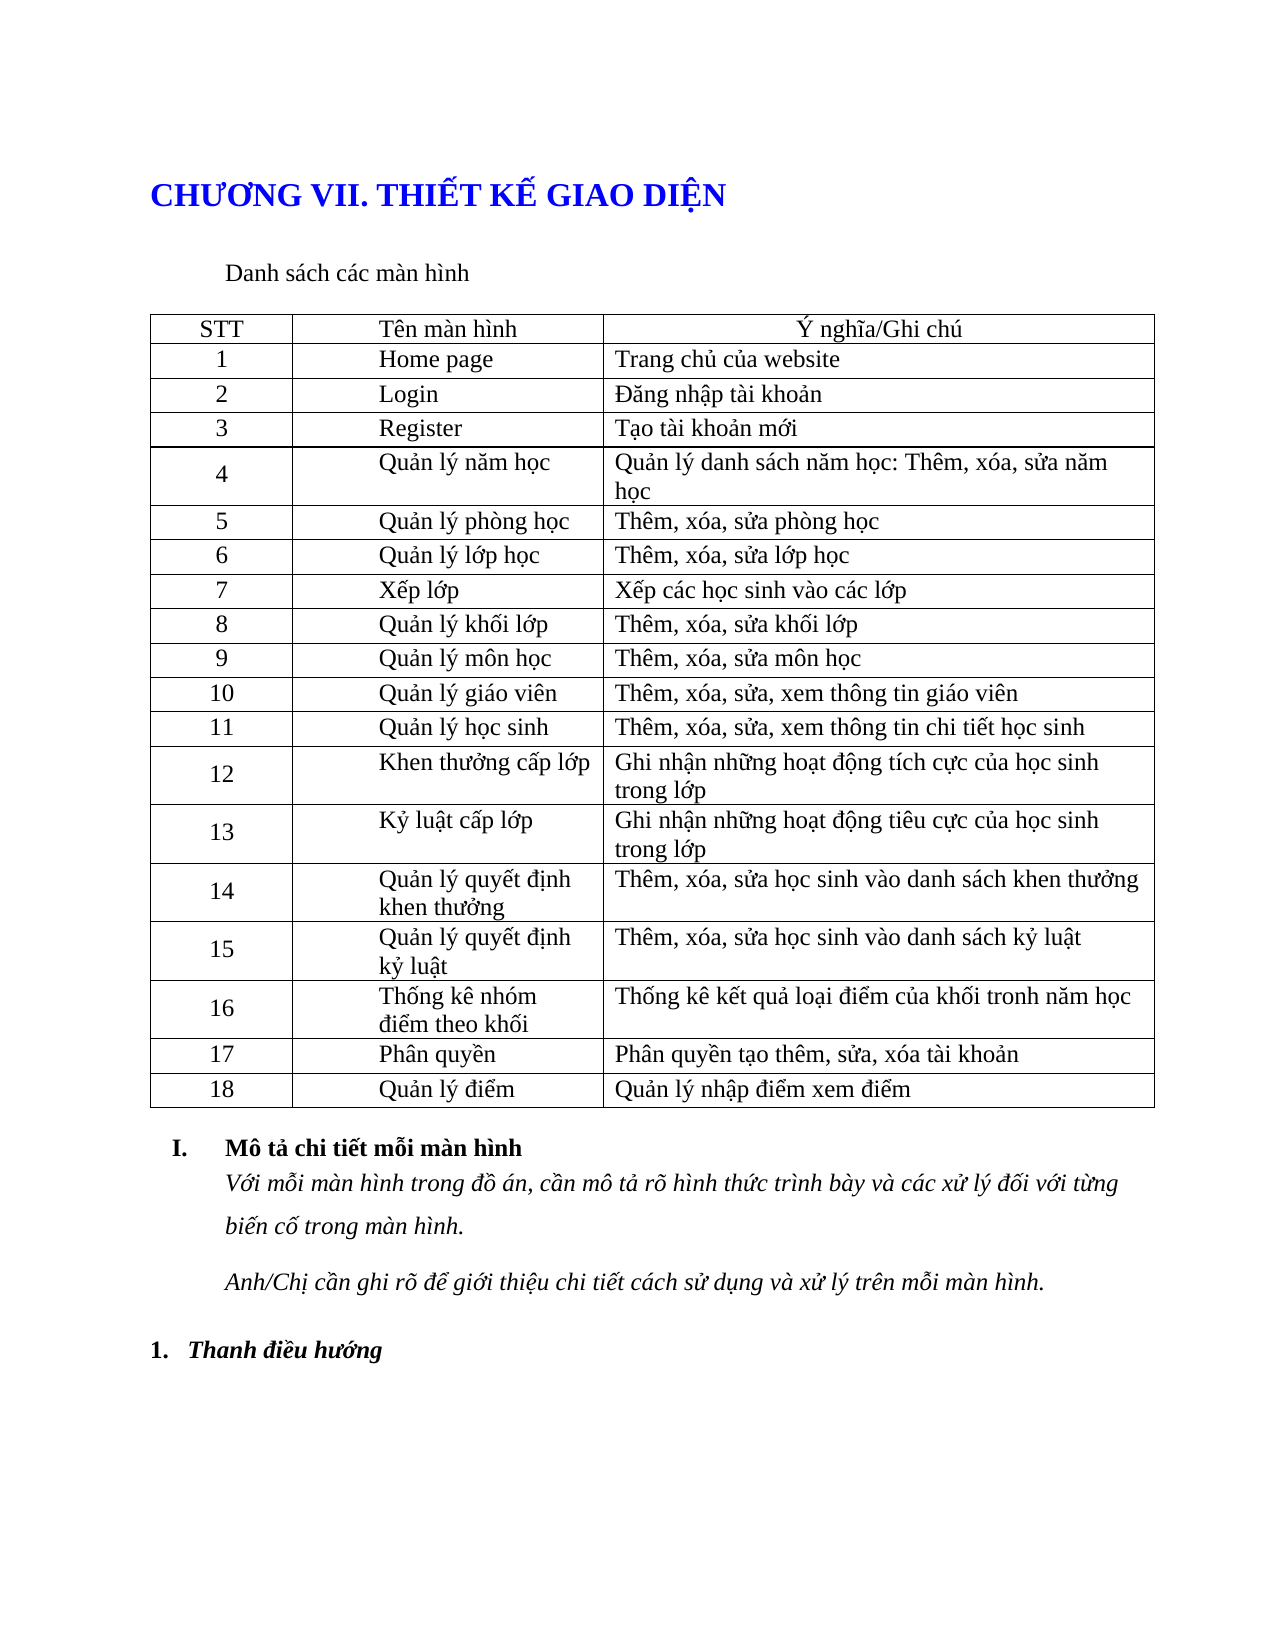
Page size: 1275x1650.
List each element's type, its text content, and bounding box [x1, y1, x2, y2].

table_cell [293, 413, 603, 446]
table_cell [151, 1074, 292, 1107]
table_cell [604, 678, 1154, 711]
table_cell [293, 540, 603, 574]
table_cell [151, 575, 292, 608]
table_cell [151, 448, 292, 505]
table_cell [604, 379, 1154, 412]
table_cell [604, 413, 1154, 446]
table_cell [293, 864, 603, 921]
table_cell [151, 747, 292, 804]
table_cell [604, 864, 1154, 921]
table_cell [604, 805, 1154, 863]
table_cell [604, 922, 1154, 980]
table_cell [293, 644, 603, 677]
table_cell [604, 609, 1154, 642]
text Với mỗi màn hình trong đồ án, cần mô tả rõ hình thức trình bày và các xử lý đối với từng biến cố trong màn hình. [225, 1168, 1125, 1240]
subtitle Mô tả chi tiết mỗi màn hình [187, 1133, 1125, 1162]
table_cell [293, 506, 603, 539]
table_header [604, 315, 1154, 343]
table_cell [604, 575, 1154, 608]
text Danh sách các màn hình [225, 258, 1125, 287]
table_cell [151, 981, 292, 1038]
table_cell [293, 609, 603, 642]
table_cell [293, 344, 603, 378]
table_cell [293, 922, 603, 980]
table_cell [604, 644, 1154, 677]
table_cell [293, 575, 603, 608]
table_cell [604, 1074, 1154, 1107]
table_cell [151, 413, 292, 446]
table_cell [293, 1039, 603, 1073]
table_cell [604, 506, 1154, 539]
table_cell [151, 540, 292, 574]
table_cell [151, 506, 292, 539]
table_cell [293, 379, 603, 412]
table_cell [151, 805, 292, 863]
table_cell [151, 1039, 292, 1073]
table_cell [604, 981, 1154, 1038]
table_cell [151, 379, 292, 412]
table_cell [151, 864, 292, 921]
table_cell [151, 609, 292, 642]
subtitle Thanh điều hướng [150, 1335, 1125, 1364]
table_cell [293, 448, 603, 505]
subtitle CHƯƠNG VII. THIẾT KẾ GIAO DIỆN [150, 175, 1125, 213]
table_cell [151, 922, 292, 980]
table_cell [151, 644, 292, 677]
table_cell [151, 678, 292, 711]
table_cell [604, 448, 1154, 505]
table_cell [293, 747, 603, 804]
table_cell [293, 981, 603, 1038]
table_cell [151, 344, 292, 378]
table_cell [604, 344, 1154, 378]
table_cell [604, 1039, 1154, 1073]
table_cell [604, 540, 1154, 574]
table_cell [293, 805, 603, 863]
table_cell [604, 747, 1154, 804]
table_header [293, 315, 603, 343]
text Anh/Chị cần ghi rõ để giới thiệu chi tiết cách sử dụng và xử lý trên mỗi màn hình. [225, 1267, 1125, 1296]
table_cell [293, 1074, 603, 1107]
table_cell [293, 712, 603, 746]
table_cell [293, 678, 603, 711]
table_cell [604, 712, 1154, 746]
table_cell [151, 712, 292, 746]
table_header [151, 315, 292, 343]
